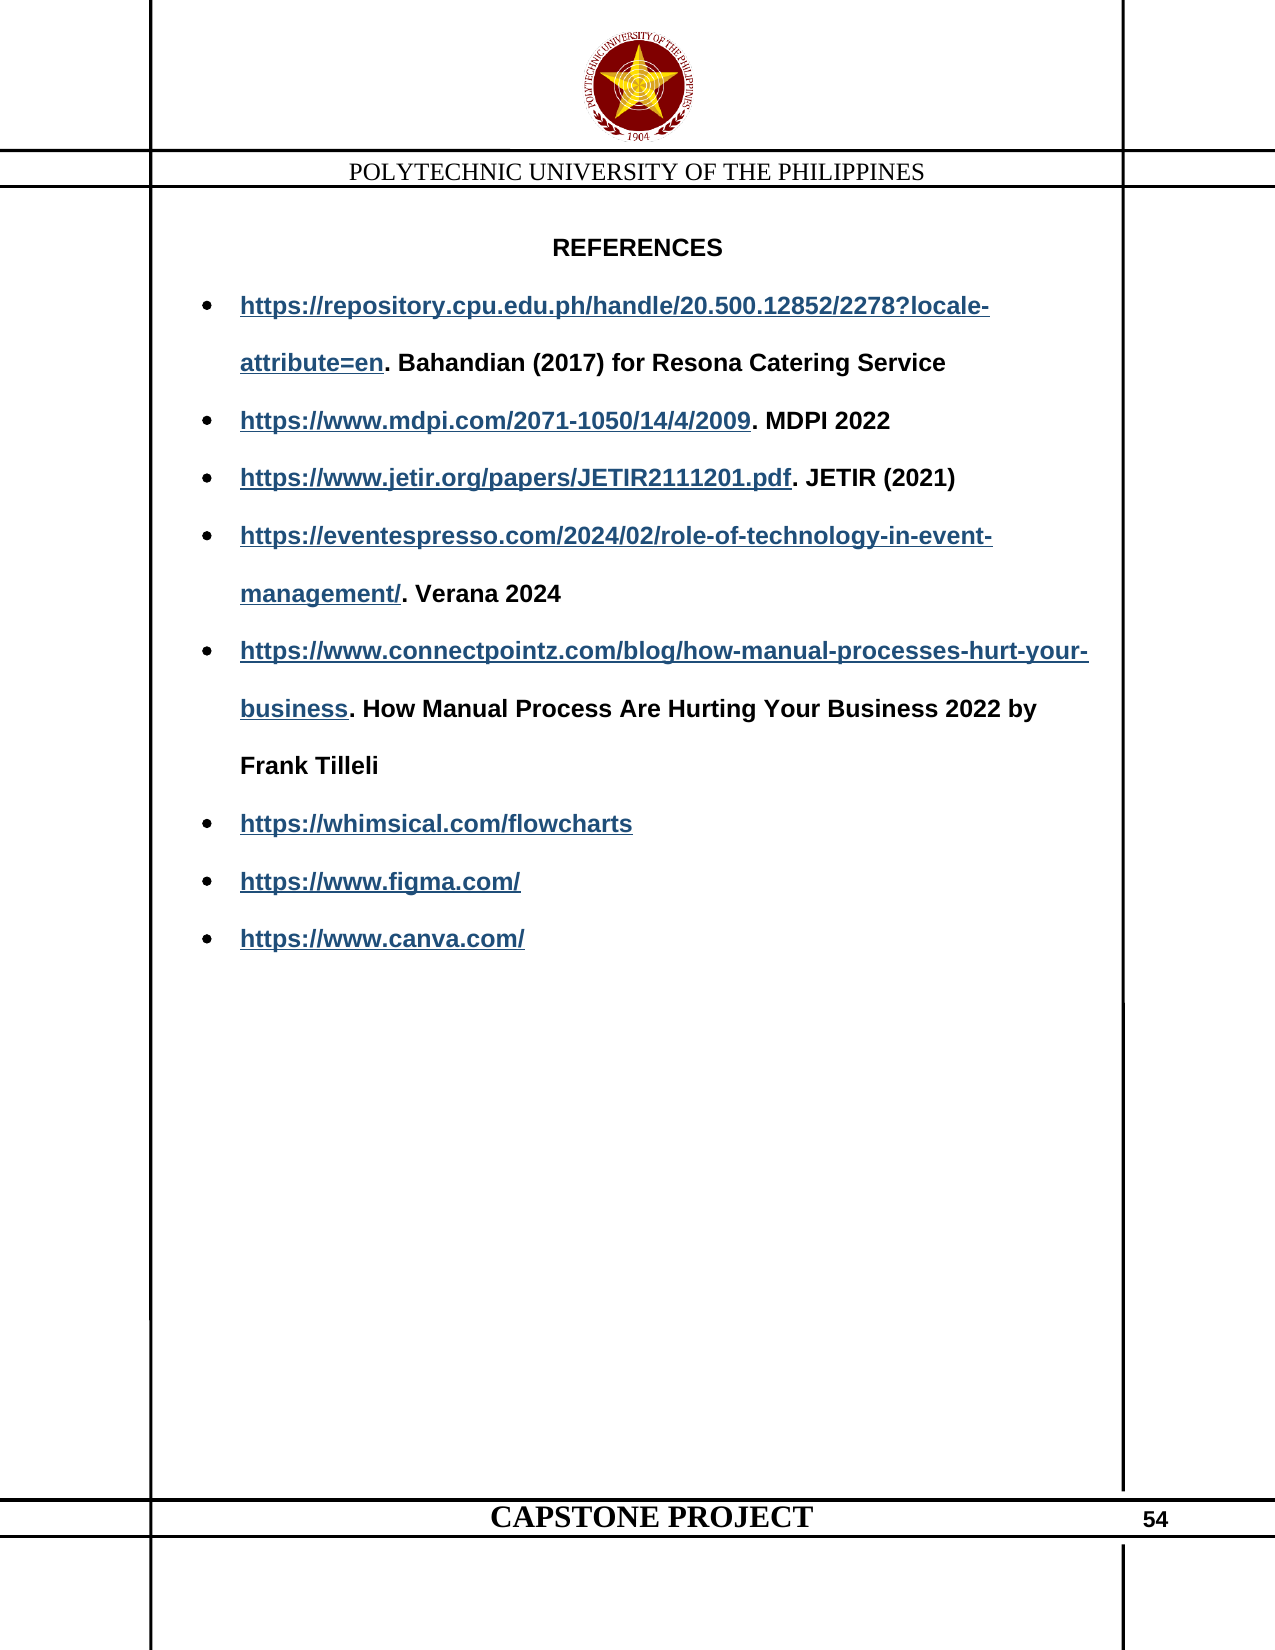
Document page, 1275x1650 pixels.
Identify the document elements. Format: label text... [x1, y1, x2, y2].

list https://eventespresso.com/2024/02/role-of-technology-in-event-management/. Verana 2024 [202, 521, 1110, 607]
list https://www.jetir.org/papers/JETIR2111201.pdf. JETIR (2021) [202, 463, 1110, 492]
list https://www.connectpointz.com/blog/how-manual-processes-hurt-your-business. How Manual Process Are Hurting Your Business 2022 by Frank Tilleli [202, 636, 1110, 780]
list https://www.canva.com/ [202, 924, 1110, 953]
list https://repository.cpu.edu.ph/handle/20.500.12852/2278?locale-attribute=en. Bahandian (2017) for Resona Catering Service [202, 291, 1110, 377]
list https://whimsical.com/flowcharts [202, 809, 1110, 838]
list https://www.mdpi.com/2071-1050/14/4/2009. MDPI 2022 [202, 406, 1110, 434]
text REFERENCES [165, 233, 1110, 262]
list https://www.figma.com/ [202, 867, 1110, 895]
picture [582, 31, 694, 142]
